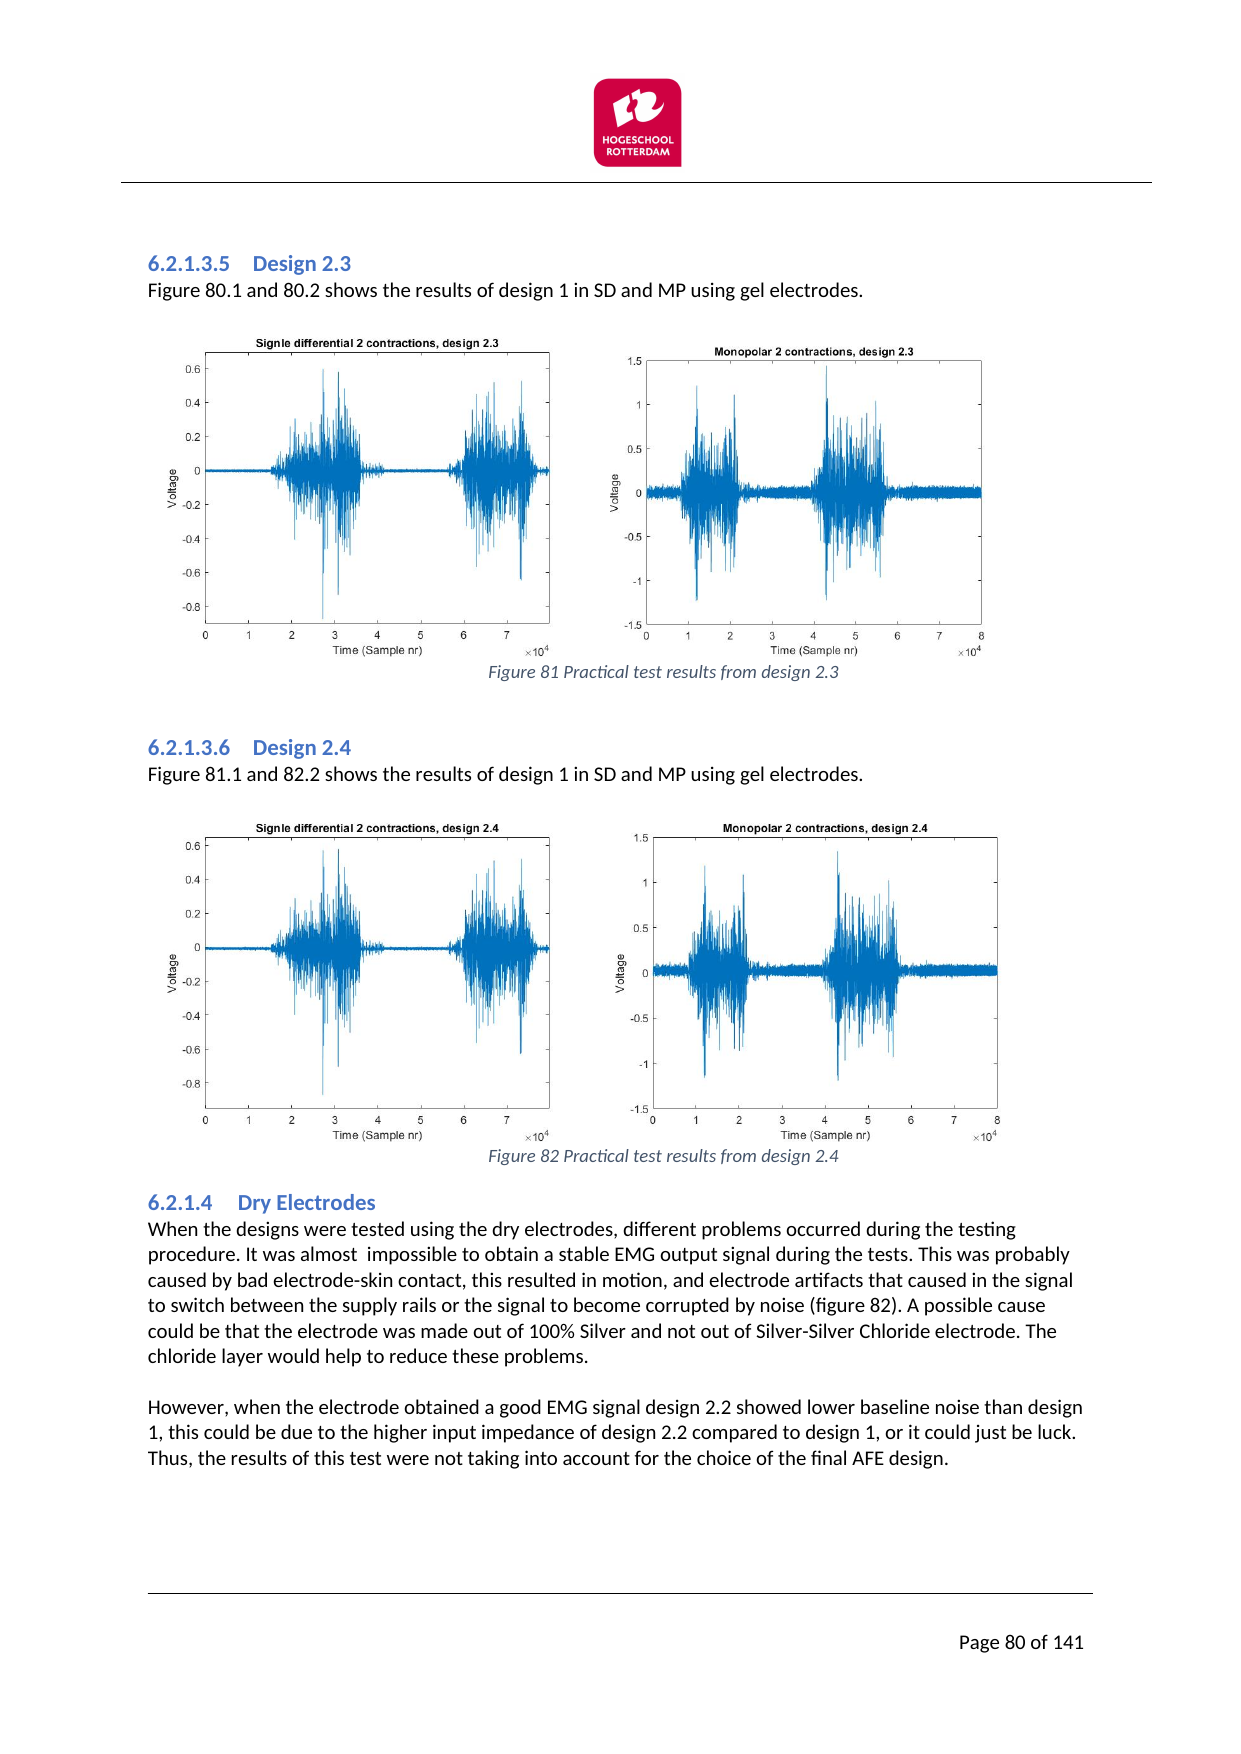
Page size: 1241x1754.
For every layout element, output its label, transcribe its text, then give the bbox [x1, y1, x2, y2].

picture [147, 327, 1022, 660]
text Figure 80.1 and 80.2 shows the results of design 1 in SD and MP using gel electrodes. [148, 277, 1093, 302]
subtitle Design 2.3 [148, 249, 1093, 277]
subtitle Dry Electrodes [148, 1188, 1093, 1216]
picture [590, 73, 685, 173]
picture [147, 812, 591, 1145]
subtitle Design 2.4 [148, 733, 1093, 761]
text When the designs were tested using the dry electrodes, different problems occurred during the testing procedure. It was almost impossible to obtain a stable EMG output signal during the tests. This was probably caused by bad electrode-skin contact, this resulted in motion, and electrode artifacts that caused in the signal to switch between the supply rails or the signal to become corrupted by noise (figure 82). A possible cause could be that the electrode was made out of 100% Silver and not out of Silver-Silver Chloride electrode. The chloride layer would help to reduce these problems. [148, 1216, 1093, 1369]
text However, when the electrode obtained a good EMG signal design 2.2 showed lower baseline noise than design 1, this could be due to the higher input impedance of design 2.2 compared to design 1, or it could just be luck. Thus, the results of this test were not taking into account for the choice of the final AFE design. [148, 1394, 1093, 1470]
text Figure 81.1 and 82.2 shows the results of design 1 in SD and MP using gel electrodes. [148, 761, 1093, 787]
picture [595, 812, 1039, 1145]
